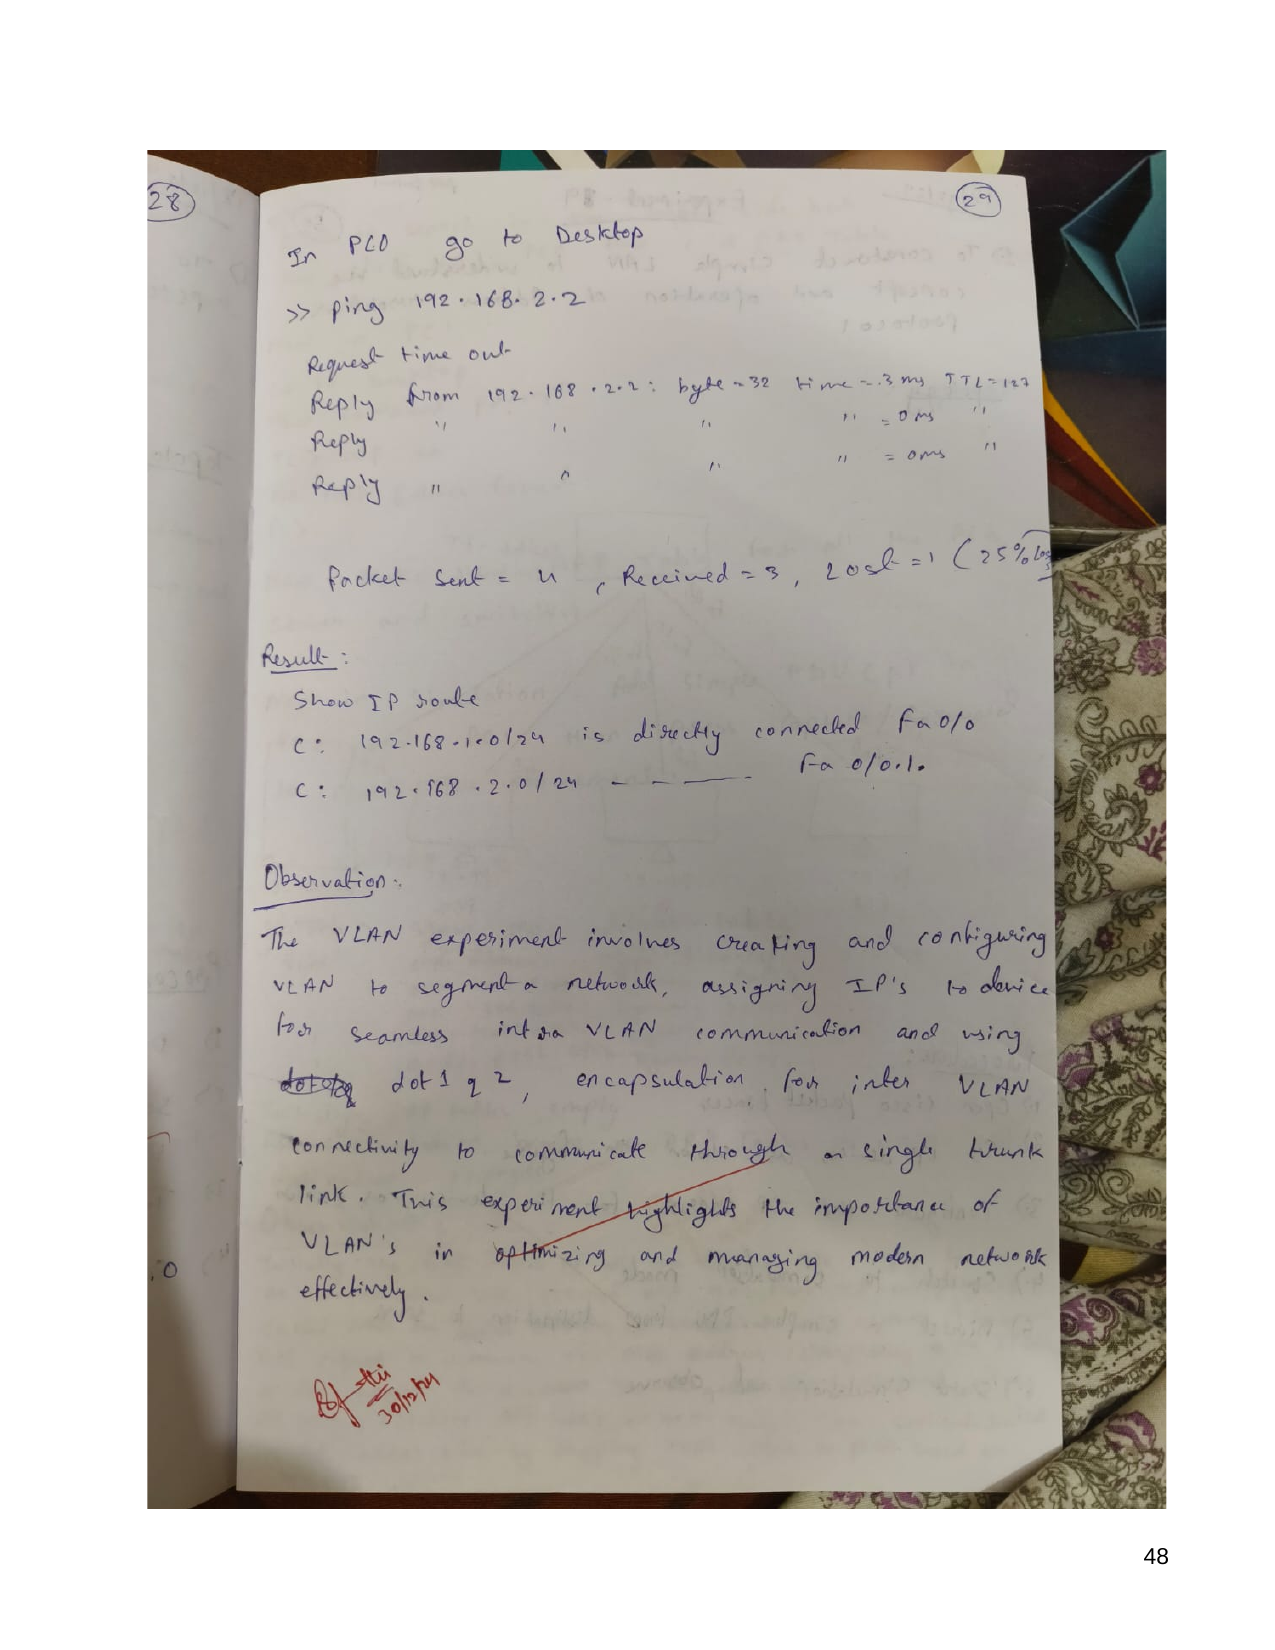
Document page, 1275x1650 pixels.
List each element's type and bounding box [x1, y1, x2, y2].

picture [147, 150, 1167, 1509]
